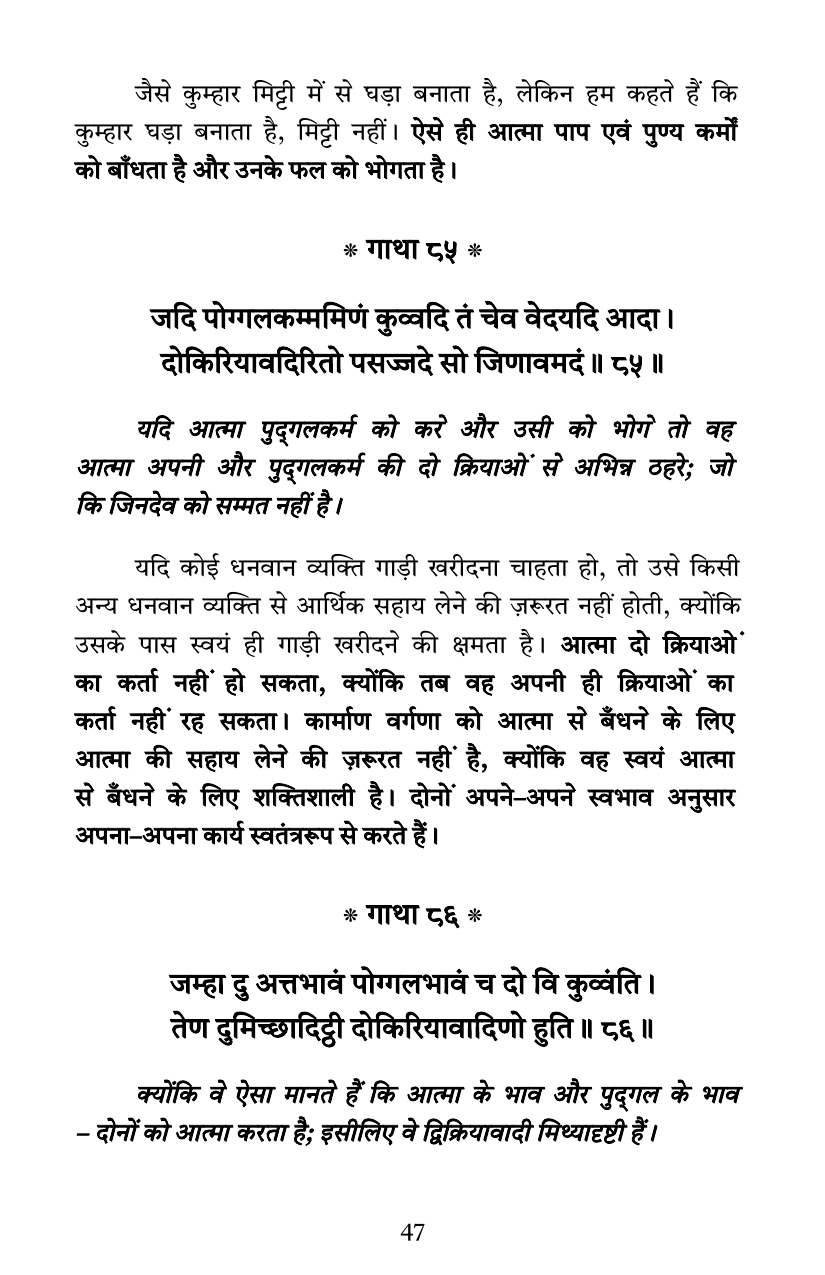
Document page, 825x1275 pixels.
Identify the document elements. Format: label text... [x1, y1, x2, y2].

text दोकिरियावदिरितो पसज्जदे सो जिणावमदं॥ ८५॥ [75, 341, 750, 379]
text जदि पोग्गलकम्ममिणं कुव्वदि तं चेव वेदयदि आदा। [75, 296, 750, 335]
text जम्हा दु अत्तभावं पोग्गलभावं च दो वि कुव्वंति। [75, 962, 750, 1000]
text तेण दुमिच्छादिट्ठी दोकिरियावादिणो हुति॥ ८६॥ [75, 1006, 750, 1045]
text क्योंकि वे ऐसा मानते हैं कि आत्मा के भाव और पुद्‌गल के भाव – दोनों को आत्मा करता है; इसीलिए वे द्विक्रियावादी मिथ्यादृष्टी हैं। [75, 1076, 750, 1147]
text यदि आत्मा पुद्‌गलकर्म को करे और उसी को भोगे तो वह आत्मा अपनी और पुद्‌गलकर्म की दो क्रियाओं से अभिन्न ठहरे; जो कि जिनदेव को सम्मत नहीं है। [75, 410, 750, 520]
text ⁕ गाथा ८५ ⁕ [75, 227, 750, 266]
text जैसे कुम्हार मिट्टी में से घड़ा बनाता है, लेकिन हम कहते हैं कि कुम्हार घड़ा बनाता है, मिट्टी नहीं। ऐसे ही आत्मा पाप एवं पुण्य कर्मों को बाँधता है और उनके फल को भोगता है। [75, 75, 750, 184]
text यदि कोई धनवान व्यक्ति गाड़ी खरीदना चाहता हो, तो उसे किसी अन्य धनवान व्यक्ति से आर्थिक सहाय लेने की ज़रूरत नहीं होती, क्योंकि उसके पास स्वयं ही गाड़ी खरीदने की क्षमता है। आत्मा दो क्रियाओं का कर्ता नहीं हो सकता, क्योंकि तब वह अपनी ही क्रियाओं का कर्ता नहीं रह सकता। कार्माण वर्गणा को आत्मा से बँधने के लिए आत्मा की सहाय लेने की ज़रूरत नहीं है, क्योंकि वह स्वयं आत्मा से बँधने के लिए शक्तिशाली है। दोनों अपने–अपने स्वभाव अनुसार अपना–अपना कार्य स्वतंत्ररूप से करते हैं। [75, 550, 750, 850]
text ⁕ गाथा ८६ ⁕ [75, 892, 750, 931]
